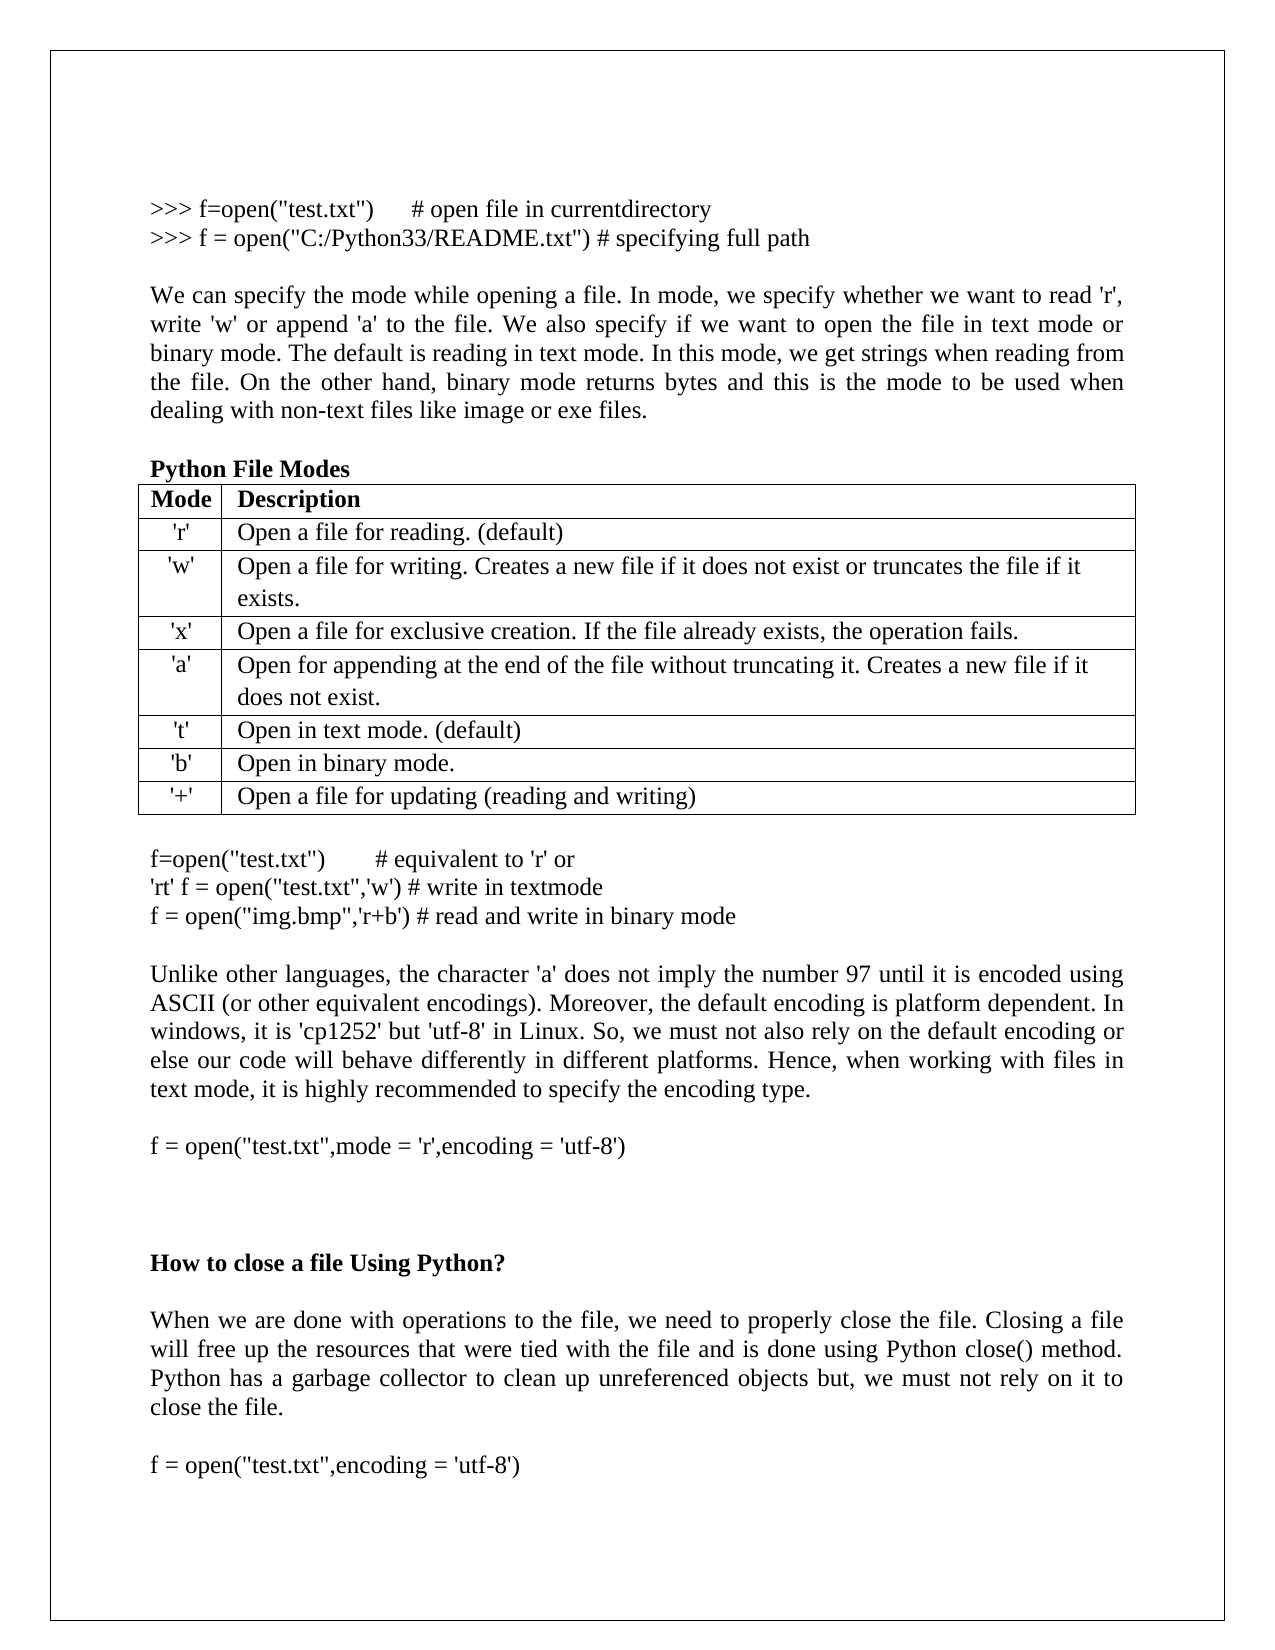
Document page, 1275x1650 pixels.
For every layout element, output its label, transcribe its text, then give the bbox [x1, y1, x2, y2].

text When we are done with operations to the file, we need to properly close the file. Closing a file will free up the resources that were tied with the file and is done using Python close() method. Python has a garbage collector to clean up unreferenced objects but, we must not rely on it to close the file. [150, 1306, 1124, 1421]
table_cell 'r' [139, 519, 221, 550]
text f = open("test.txt",mode = 'r',encoding = 'utf-8') [150, 1131, 1223, 1160]
table_cell Open in text mode. (default) [222, 716, 1135, 748]
table_cell Open a file for exclusive creation. If the file already exists, the operation fails. [222, 617, 1135, 649]
text Unlike other languages, the character 'a' does not imply the number 97 until it is encoded using ASCII (or other equivalent encodings). Moreover, the default encoding is platform dependent. In windows, it is 'cp1252' but 'utf-8' in Linux. So, we must not also rely on the default encoding or else our code will behave differently in different platforms. Hence, when working with files in text mode, it is highly recommended to specify the encoding type. [150, 959, 1126, 1103]
table_cell '+' [139, 782, 221, 814]
table_cell Open a file for reading. (default) [222, 519, 1135, 550]
table_cell Open a file for updating (reading and writing) [222, 782, 1135, 814]
table_cell Open for appending at the end of the file without truncating it. Creates a new file if it does not exist. [222, 650, 1135, 715]
table_cell 'b' [139, 749, 221, 781]
table_cell Open in binary mode. [222, 749, 1135, 781]
text f = open("img.bmp",'r+b') # read and write in binary mode [150, 901, 1223, 930]
table_header Mode [139, 485, 221, 517]
table_cell 'w' [139, 551, 221, 616]
text We can specify the mode while opening a file. In mode, we specify whether we want to read 'r', write 'w' or append 'a' to the file. We also specify if we want to open the file in text mode or binary mode. The default is reading in text mode. In this mode, we get strings when reading from the file. On the other hand, binary mode returns bytes and this is the mode to be used when dealing with non-text files like image or exe files. [150, 281, 1125, 424]
subtitle Python File Modes [150, 454, 1223, 483]
text f = open("test.txt",encoding = 'utf-8') [150, 1450, 1223, 1479]
text >>> f = open("C:/Python33/README.txt") # specifying full path [150, 223, 1223, 252]
table_cell 'a' [139, 650, 221, 715]
text f=open("test.txt") # equivalent to 'r' or 'rt' f = open("test.txt",'w') # write in textmode [150, 844, 604, 901]
subtitle How to close a file Using Python? [150, 1248, 1223, 1277]
text >>> f=open("test.txt") # open file in currentdirectory [150, 194, 1223, 223]
table_cell 'x' [139, 617, 221, 649]
table_cell Open a file for writing. Creates a new file if it does not exist or truncates the file if it exists. [222, 551, 1135, 616]
table_cell 't' [139, 716, 221, 748]
table_header Description [222, 485, 1135, 517]
